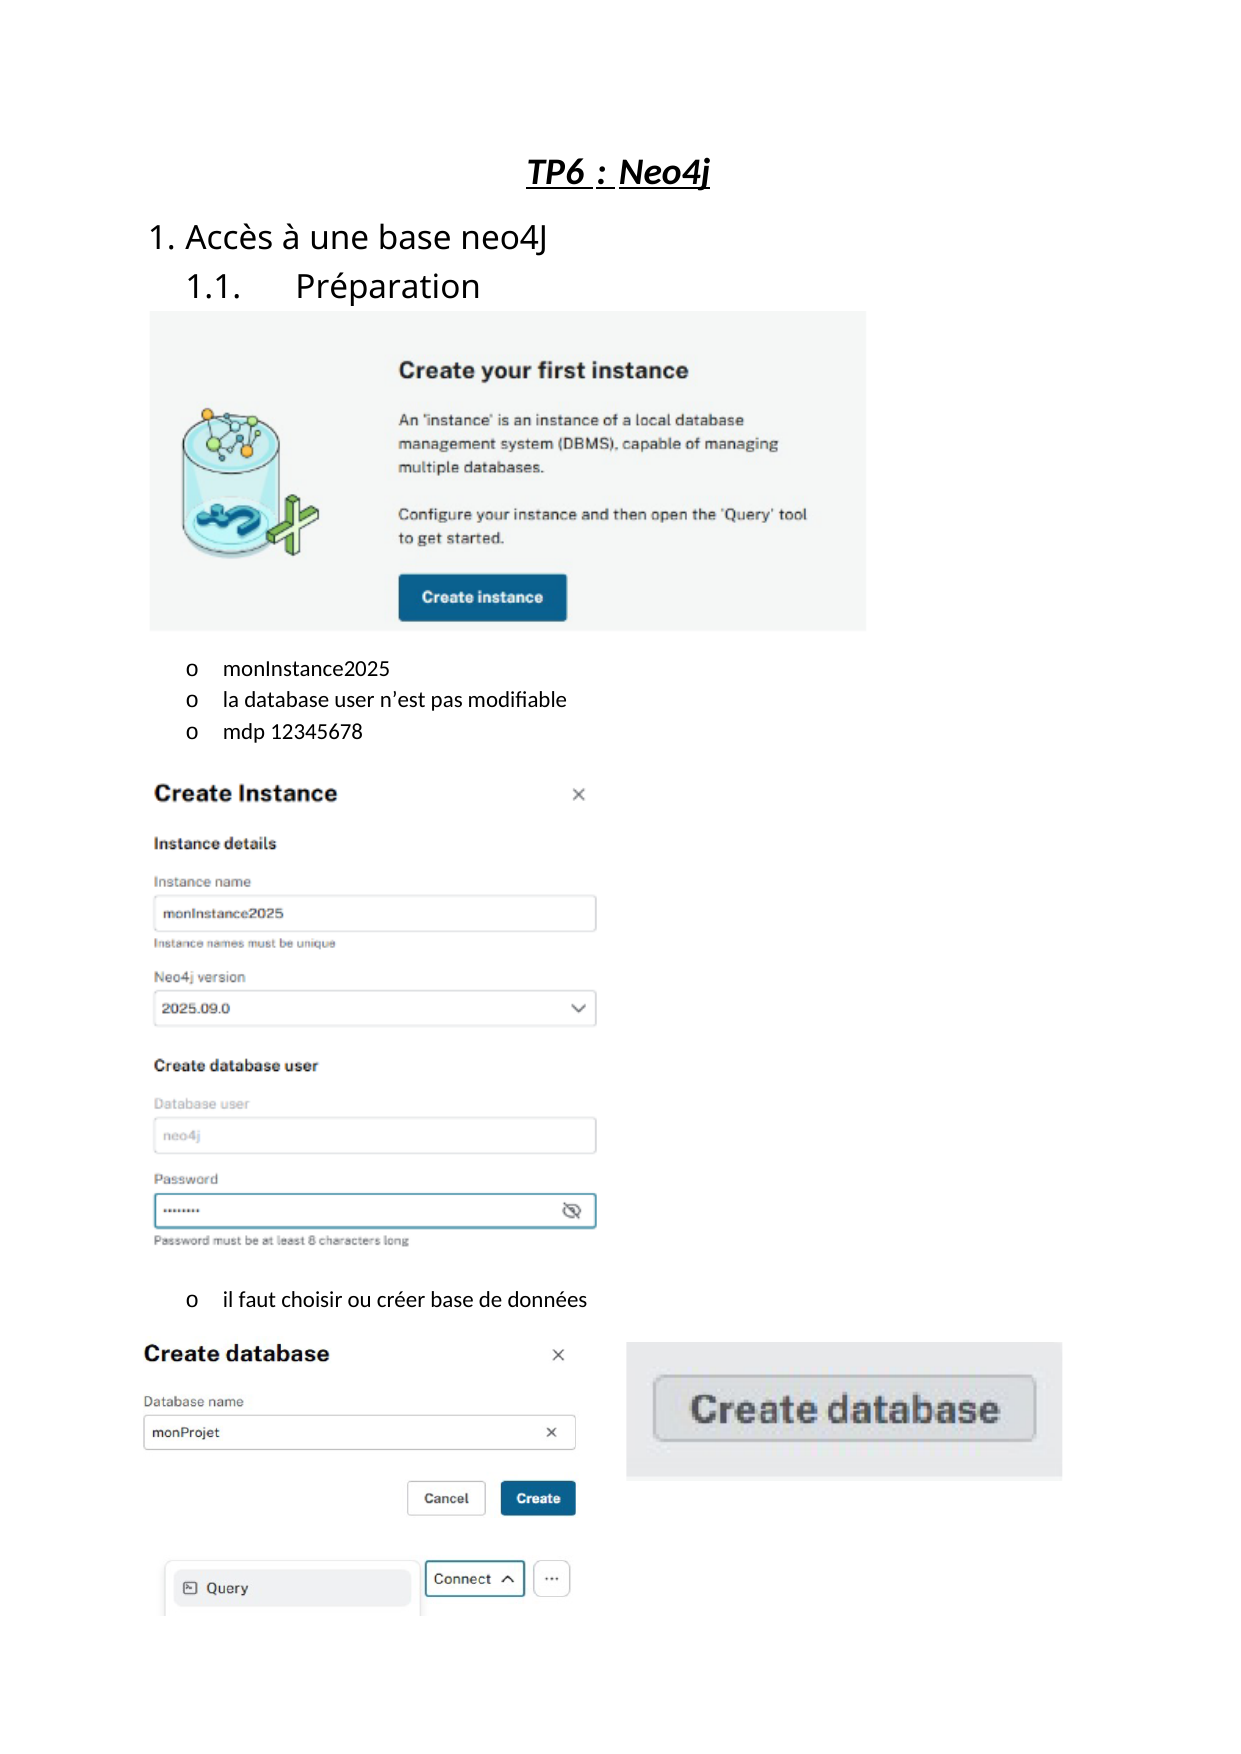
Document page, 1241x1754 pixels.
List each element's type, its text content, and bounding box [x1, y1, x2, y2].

list la database user n’est pas modifiable [185, 686, 1093, 715]
subtitle Accès à une base neo4J [148, 214, 1093, 259]
picture [142, 1336, 583, 1615]
subtitle Préparation [185, 263, 1093, 308]
picture [625, 1342, 1062, 1480]
text TP6 : Neo4j [148, 148, 1093, 193]
list mdp 12345678 [185, 717, 1093, 746]
list il faut choisir ou créer base de données [185, 1286, 1093, 1315]
picture [147, 311, 867, 636]
list monInstance2025 [185, 654, 1093, 683]
picture [147, 765, 633, 1267]
